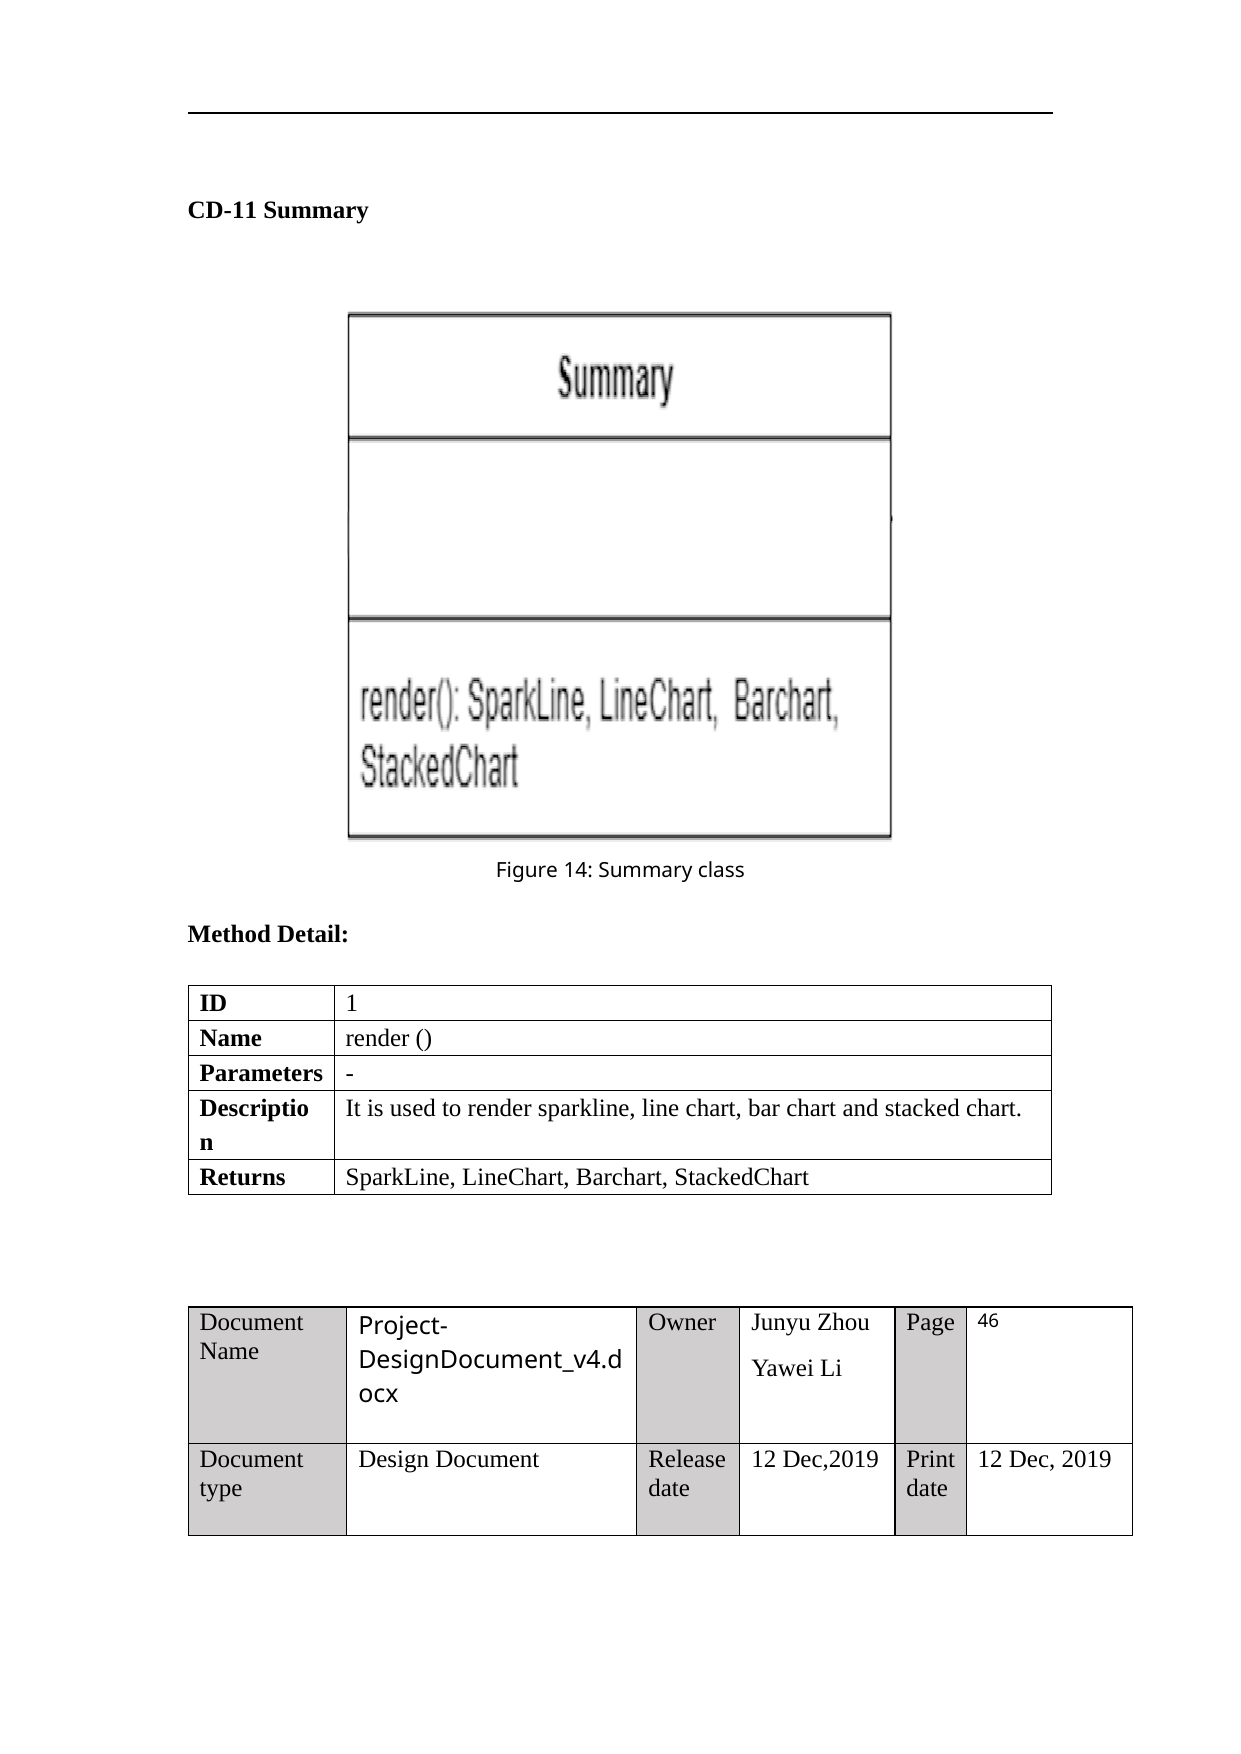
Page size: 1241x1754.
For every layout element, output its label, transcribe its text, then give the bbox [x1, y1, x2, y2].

table_cell Description [189, 1091, 334, 1159]
table_cell SparkLine, LineChart, Barchart, StackedChart [335, 1160, 1051, 1194]
table_cell Name [189, 1021, 334, 1055]
table_cell render () [335, 1021, 1051, 1055]
subtitle CD-11 Summary [187, 193, 1053, 227]
table_cell - [335, 1056, 1051, 1090]
table_header ID [189, 986, 334, 1020]
table_header 1 [335, 986, 1051, 1020]
text Method Detail: [187, 917, 1053, 951]
table_cell Parameters [189, 1056, 334, 1090]
picture [347, 308, 893, 842]
table_cell Returns [189, 1160, 334, 1194]
text Figure 14: Summary class [187, 852, 1053, 886]
table_cell It is used to render sparkline, line chart, bar chart and stacked chart. [335, 1091, 1051, 1159]
